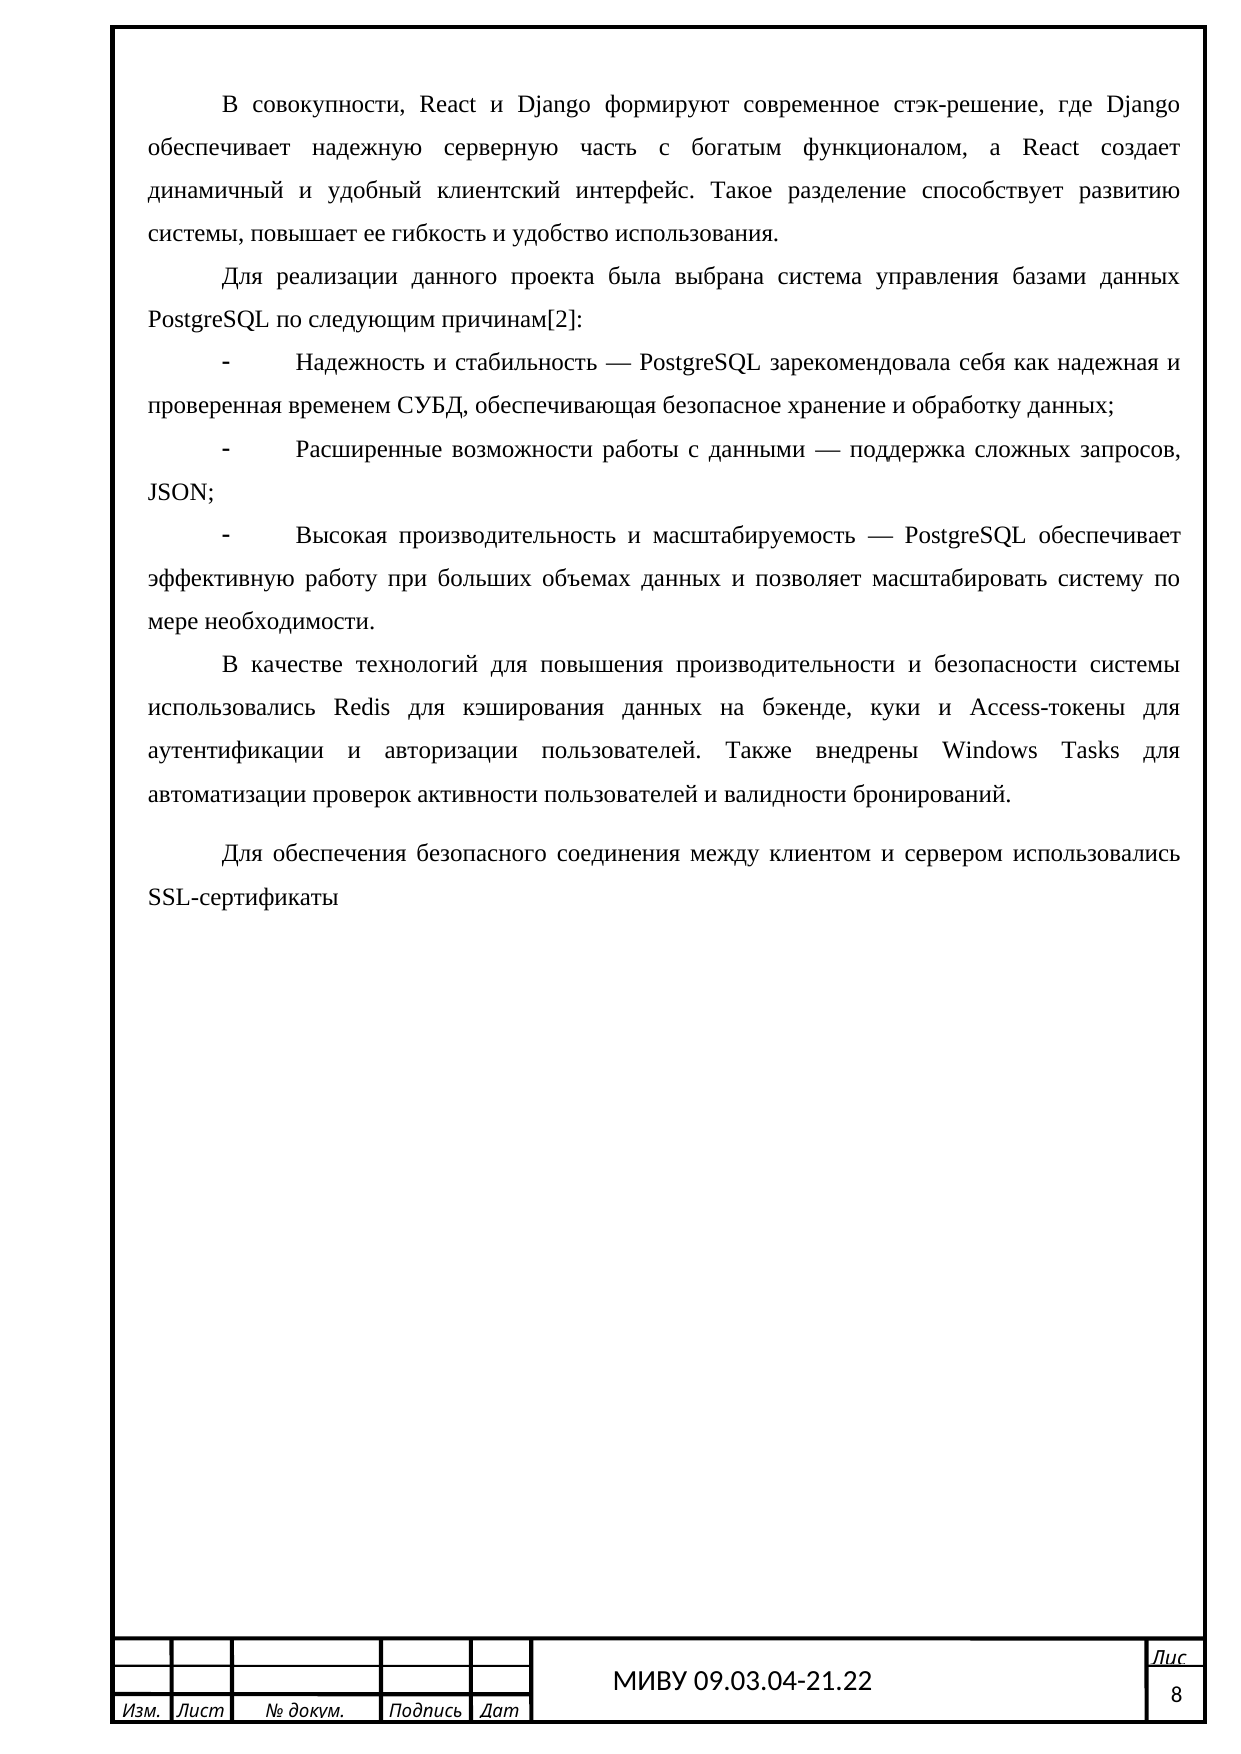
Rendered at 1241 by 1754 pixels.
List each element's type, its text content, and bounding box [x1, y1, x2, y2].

list Высокая производительность и масштабируемость — PostgreSQL обеспечивает эффективную работу при больших объемах данных и позволяет масштабировать систему по мере необходимости. [148, 520, 1181, 635]
text В совокупности, React и Django формируют современное стэк-решение, где Django обеспечивает надежную серверную часть с богатым функционалом, а React создает динамичный и удобный клиентский интерфейс. Такое разделение способствует развитию системы, повышает ее гибкость и удобство использования. [148, 89, 1181, 247]
list Надежность и стабильность — PostgreSQL зарекомендовала себя как надежная и проверенная временем СУБД, обеспечивающая безопасное хранение и обработку данных; [148, 347, 1181, 419]
list Расширенные возможности работы с данными — поддержка сложных запросов, JSON; [148, 434, 1181, 506]
text В качестве технологий для повышения производительности и безопасности системы использовались Redis для кэширования данных на бэкенде, куки и Access-токены для аутентификации и авторизации пользователей. Также внедрены Windows Tasks для автоматизации проверок активности пользователей и валидности бронирований. [148, 649, 1181, 807]
text Для обеспечения безопасного соединения между клиентом и сервером использовались SSL-сертификаты [148, 838, 1181, 910]
text Для реализации данного проекта была выбрана система управления базами данных PostgreSQL по следующим причинам[2]: [148, 261, 1181, 333]
